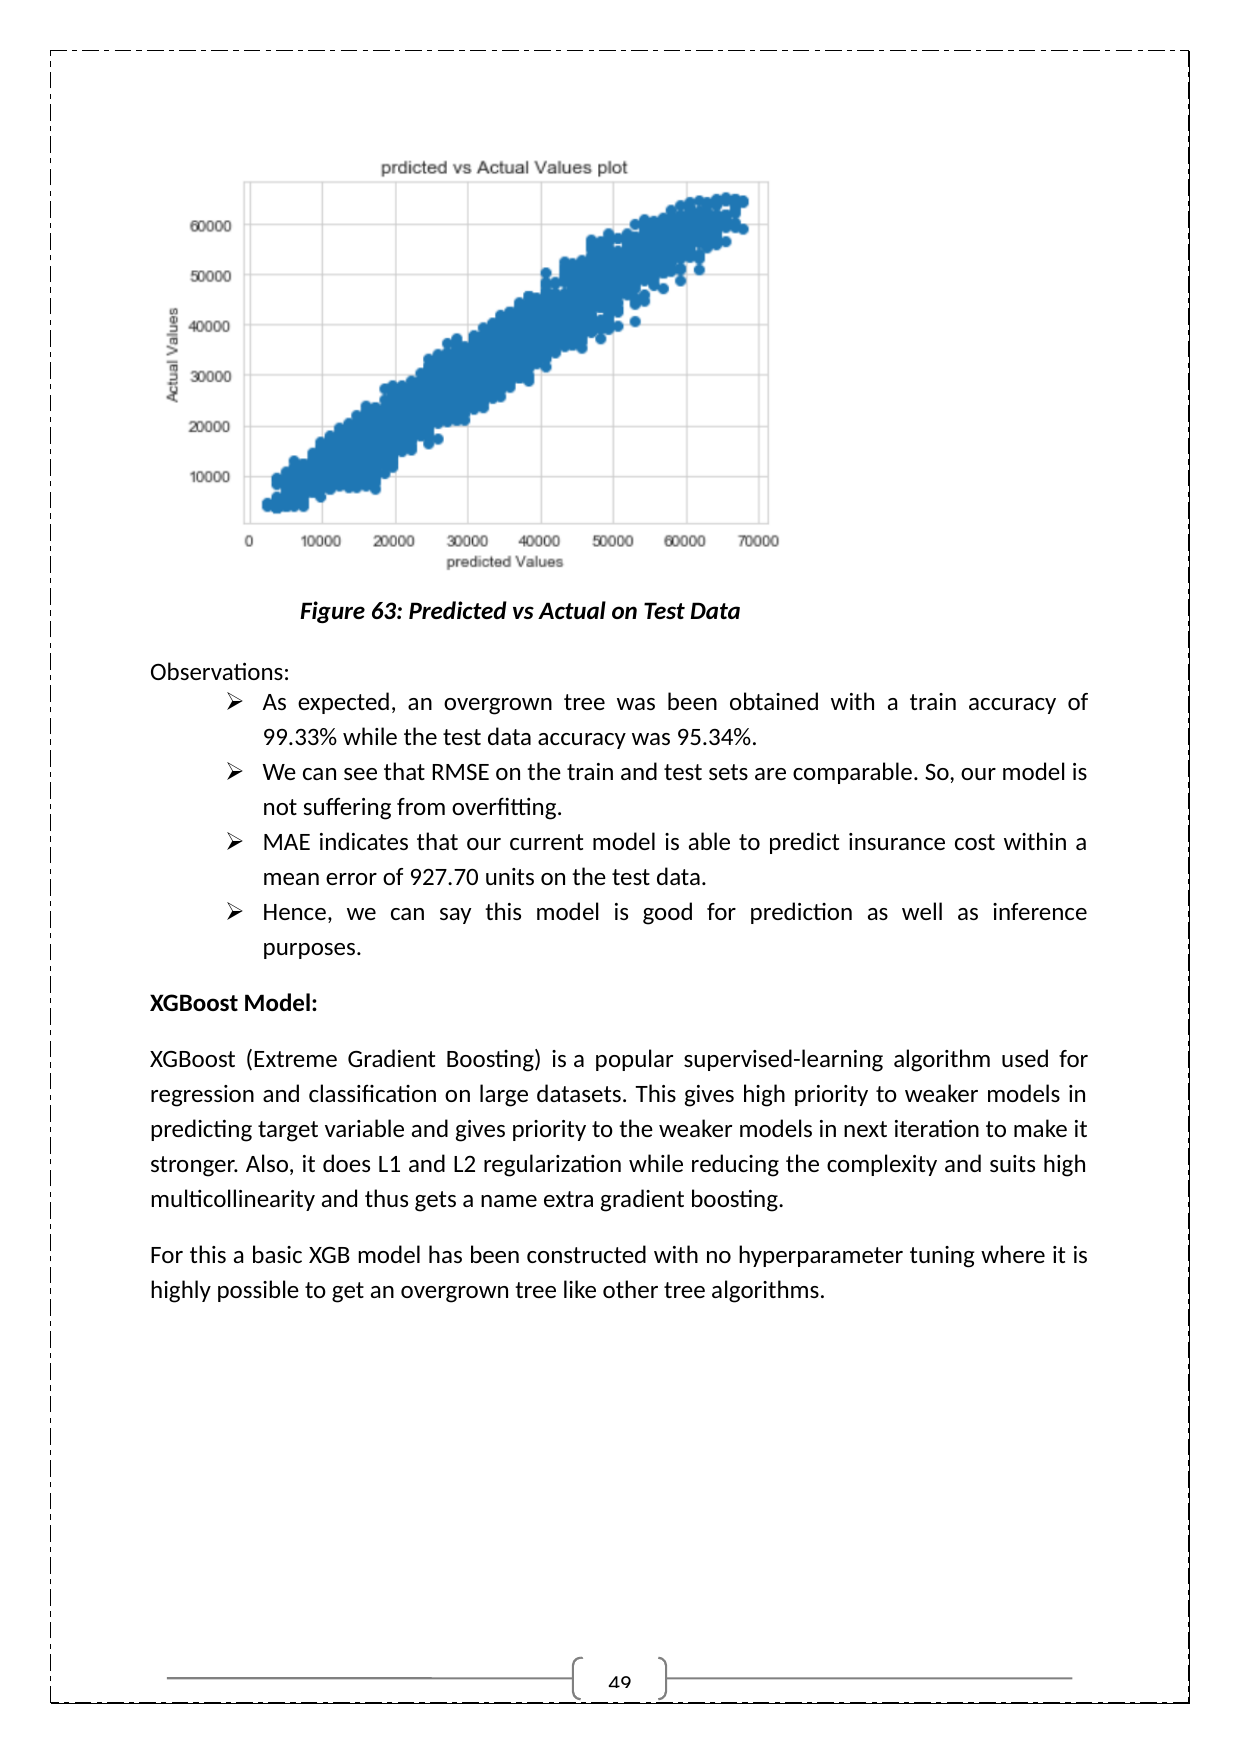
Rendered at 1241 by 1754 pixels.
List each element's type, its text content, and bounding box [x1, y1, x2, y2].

text XGBoost Model: [150, 987, 1089, 1018]
list As expected, an overgrown tree was been obtained with a train accuracy of 99.33% while the test data accuracy was 95.34%. [225, 686, 1089, 752]
list We can see that RMSE on the train and test sets are comparable. So, our model is not suffering from overfitting. [225, 756, 1089, 822]
list MAE indicates that our current model is able to predict insurance cost within a mean error of 927.70 units on the test data. [225, 826, 1089, 892]
text Observations: [150, 656, 1089, 686]
picture [150, 150, 842, 595]
text Figure 63: Predicted vs Actual on Test Data [150, 595, 1089, 625]
text For this a basic XGB model has been constructed with no hyperparameter tuning where it is highly possible to get an overgrown tree like other tree algorithms. [150, 1239, 1089, 1304]
text XGBoost (Extreme Gradient Boosting) is a popular supervised-learning algorithm used for regression and classification on large datasets. This gives high priority to weaker models in predicting target variable and gives priority to the weaker models in next iteration to make it stronger. Also, it does L1 and L2 regularization while reducing the complexity and suits high multicollinearity and thus gets a name extra gradient boosting. [150, 1043, 1089, 1213]
list Hence, we can say this model is good for prediction as well as inference purposes. [225, 896, 1089, 962]
